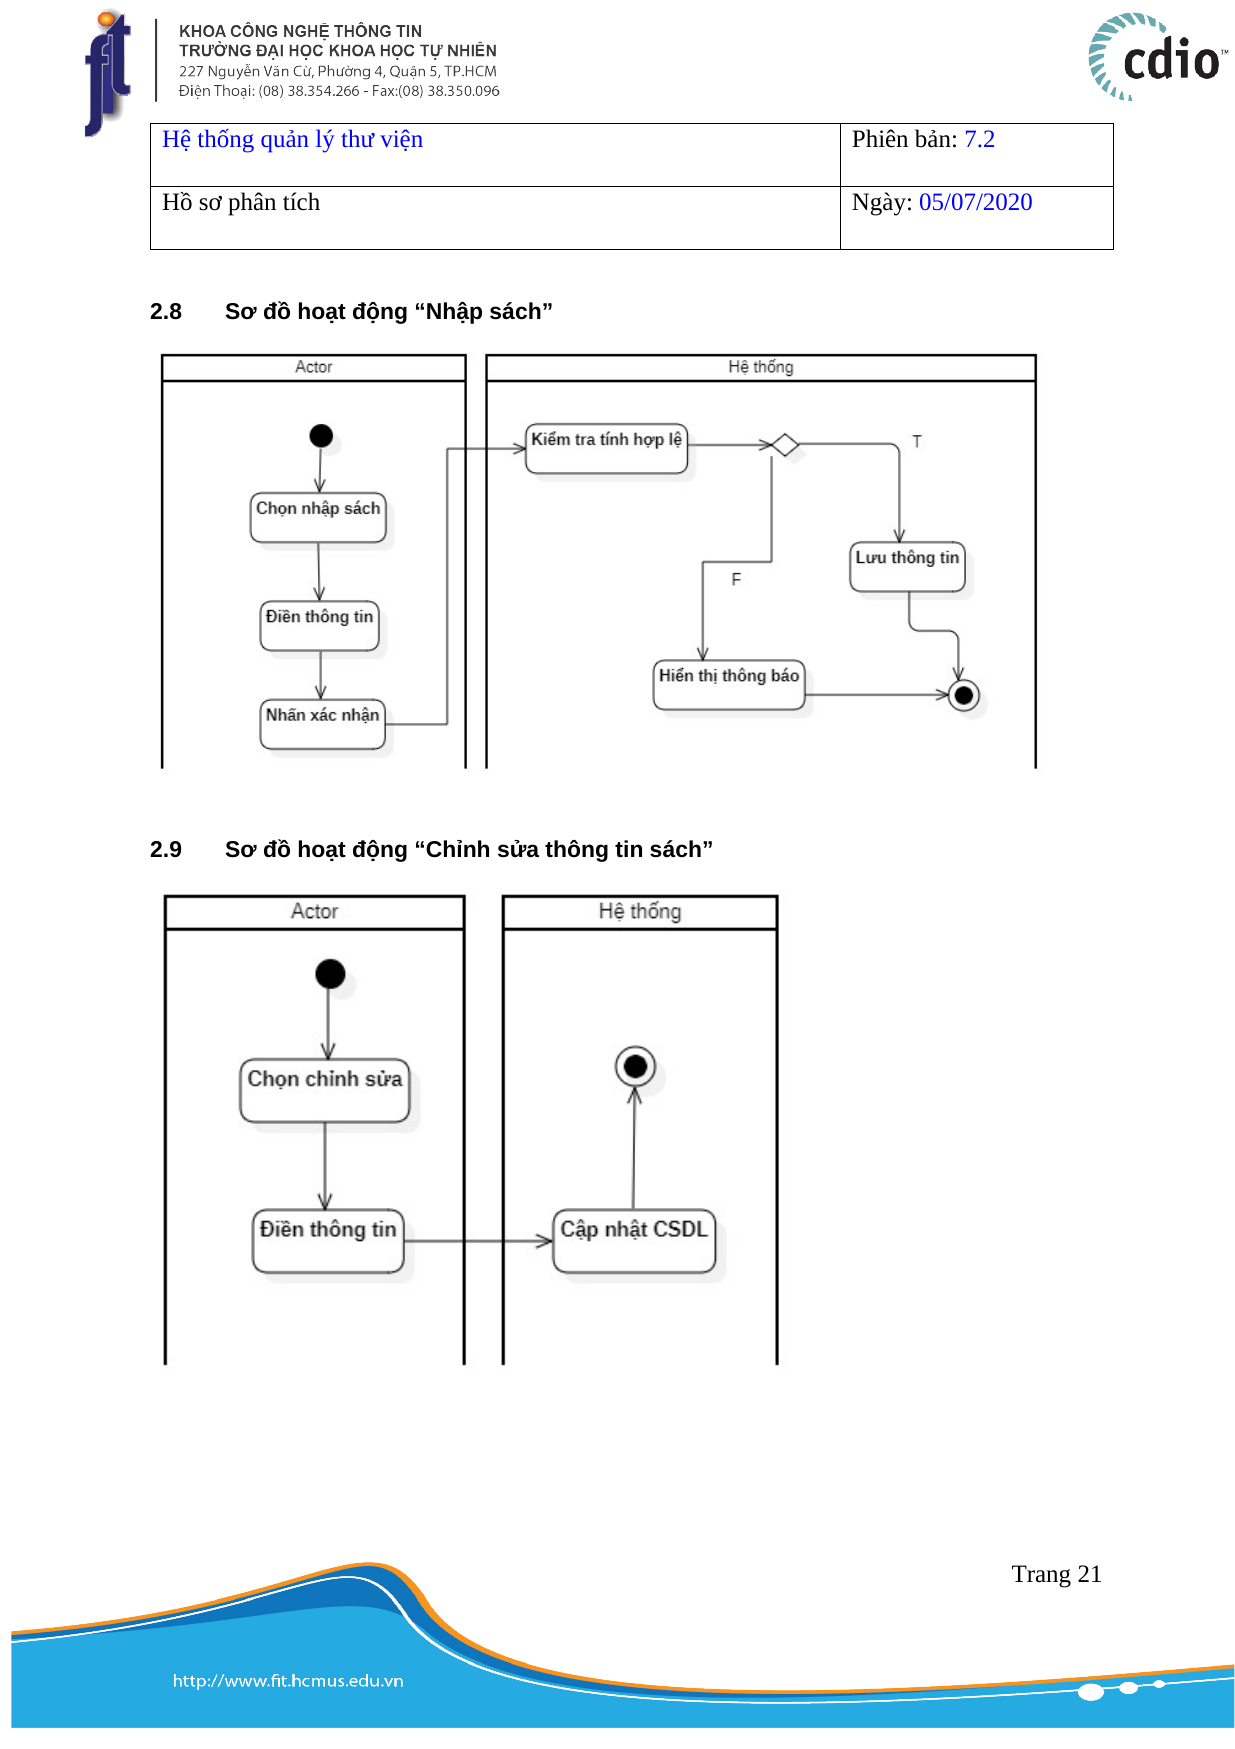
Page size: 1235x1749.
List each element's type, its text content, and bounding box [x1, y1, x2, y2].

picture [151, 124, 840, 161]
picture [61, 2, 1235, 161]
subtitle Sơ đồ hoạt động “Nhập sách” [150, 298, 1084, 324]
picture [11, 1558, 1235, 1728]
picture [150, 882, 839, 1428]
picture [150, 343, 1085, 818]
picture [841, 124, 1113, 161]
subtitle Sơ đồ hoạt động “Chỉnh sửa thông tin sách” [150, 836, 1084, 863]
